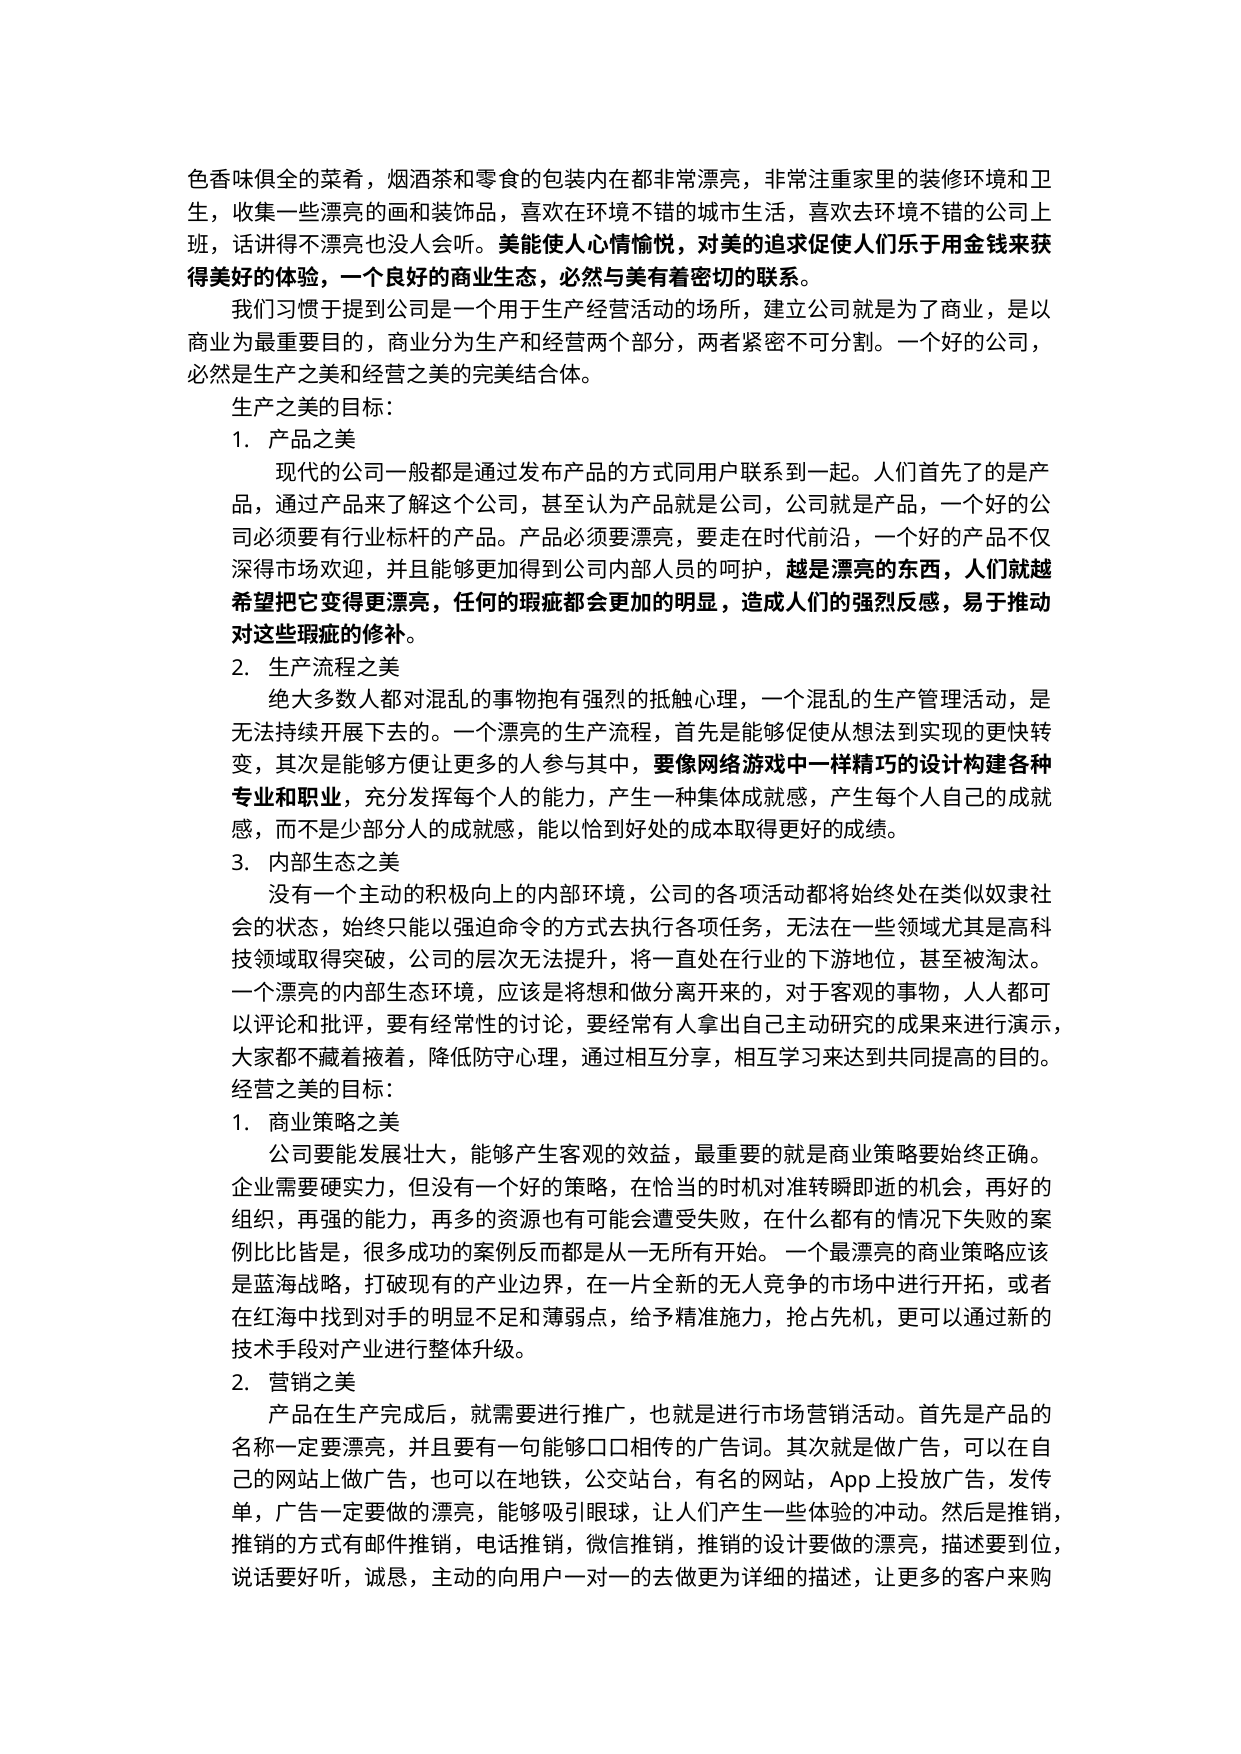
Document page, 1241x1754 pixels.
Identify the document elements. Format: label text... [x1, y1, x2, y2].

list 营销之美 [231, 1364, 1053, 1397]
text 经营之美的目标： [231, 1072, 1053, 1104]
list 产品之美 [231, 422, 1053, 454]
text 公司要能发展壮大，能够产生客观的效益，最重要的就是商业策略要始终正确。企业需要硬实力，但没有一个好的策略，在恰当的时机对准转瞬即逝的机会，再好的组织，再强的能力，再多的资源也有可能会遭受失败，在什么都有的情况下失败的案例比比皆是，很多成功的案例反而都是从一无所有开始。 一个最漂亮的商业策略应该是蓝海战略，打破现有的产业边界，在一片全新的无人竞争的市场中进行开拓，或者在红海中找到对手的明显不足和薄弱点，给予精准施力，抢占先机，更可以通过新的技术手段对产业进行整体升级。 [231, 1137, 1053, 1364]
list 内部生态之美 [231, 844, 1053, 877]
text 现代的公司一般都是通过发布产品的方式同用户联系到一起。人们首先了的是产品，通过产品来了解这个公司，甚至认为产品就是公司，公司就是产品，一个好的公司必须要有行业标杆的产品。产品必须要漂亮，要走在时代前沿，一个好的产品不仅深得市场欢迎，并且能够更加得到公司内部人员的呵护，越是漂亮的东西，人们就越希望把它变得更漂亮，任何的瑕疵都会更加的明显，造成人们的强烈反感，易于推动对这些瑕疵的修补。 [231, 454, 1053, 649]
text 我们习惯于提到公司是一个用于生产经营活动的场所，建立公司就是为了商业，是以商业为最重要目的，商业分为生产和经营两个部分，两者紧密不可分割。一个好的公司，必然是生产之美和经营之美的完美结合体。 [187, 292, 1053, 389]
text 没有一个主动的积极向上的内部环境，公司的各项活动都将始终处在类似奴隶社会的状态，始终只能以强迫命令的方式去执行各项任务，无法在一些领域尤其是高科技领域取得突破，公司的层次无法提升，将一直处在行业的下游地位，甚至被淘汰。一个漂亮的内部生态环境，应该是将想和做分离开来的，对于客观的事物，人人都可以评论和批评，要有经常性的讨论，要经常有人拿出自己主动研究的成果来进行演示，大家都不藏着掖着，降低防守心理，通过相互分享，相互学习来达到共同提高的目的。 [231, 877, 1053, 1072]
list 生产流程之美 [231, 649, 1053, 682]
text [231, 1397, 1053, 1592]
list 商业策略之美 [231, 1104, 1053, 1137]
text 绝大多数人都对混乱的事物抱有强烈的抵触心理，一个混乱的生产管理活动，是无法持续开展下去的。一个漂亮的生产流程，首先是能够促使从想法到实现的更快转变，其次是能够方便让更多的人参与其中，要像网络游戏中一样精巧的设计构建各种专业和职业，充分发挥每个人的能力，产生一种集体成就感，产生每个人自己的成就感，而不是少部分人的成就感，能以恰到好处的成本取得更好的成绩。 [231, 682, 1053, 844]
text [187, 162, 1053, 292]
text 生产之美的目标： [187, 389, 1053, 422]
